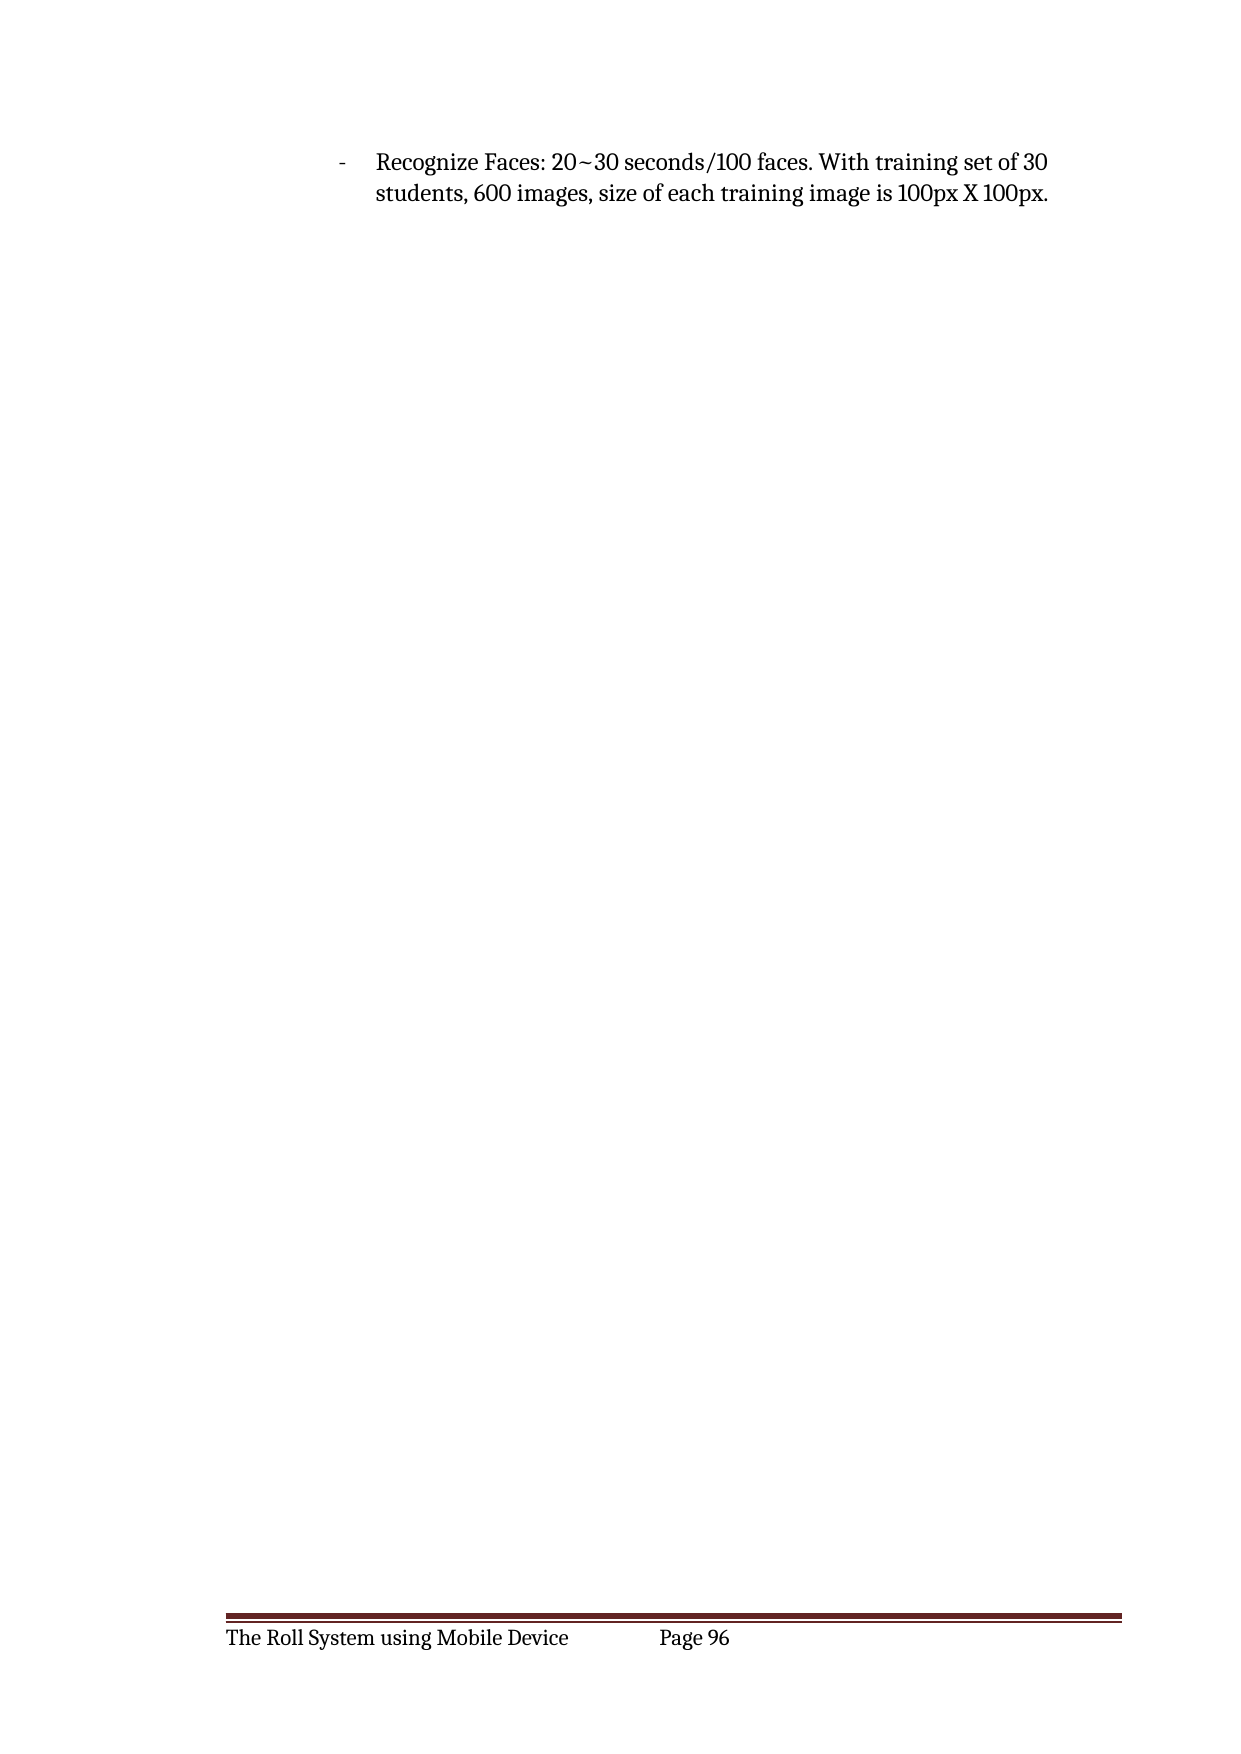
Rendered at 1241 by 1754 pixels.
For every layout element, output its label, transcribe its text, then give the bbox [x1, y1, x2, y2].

list Recognize Faces: 20~30 seconds/100 faces. With training set of 30 students, 600 images, size of each training image is 100px X 100px. [338, 148, 1122, 207]
